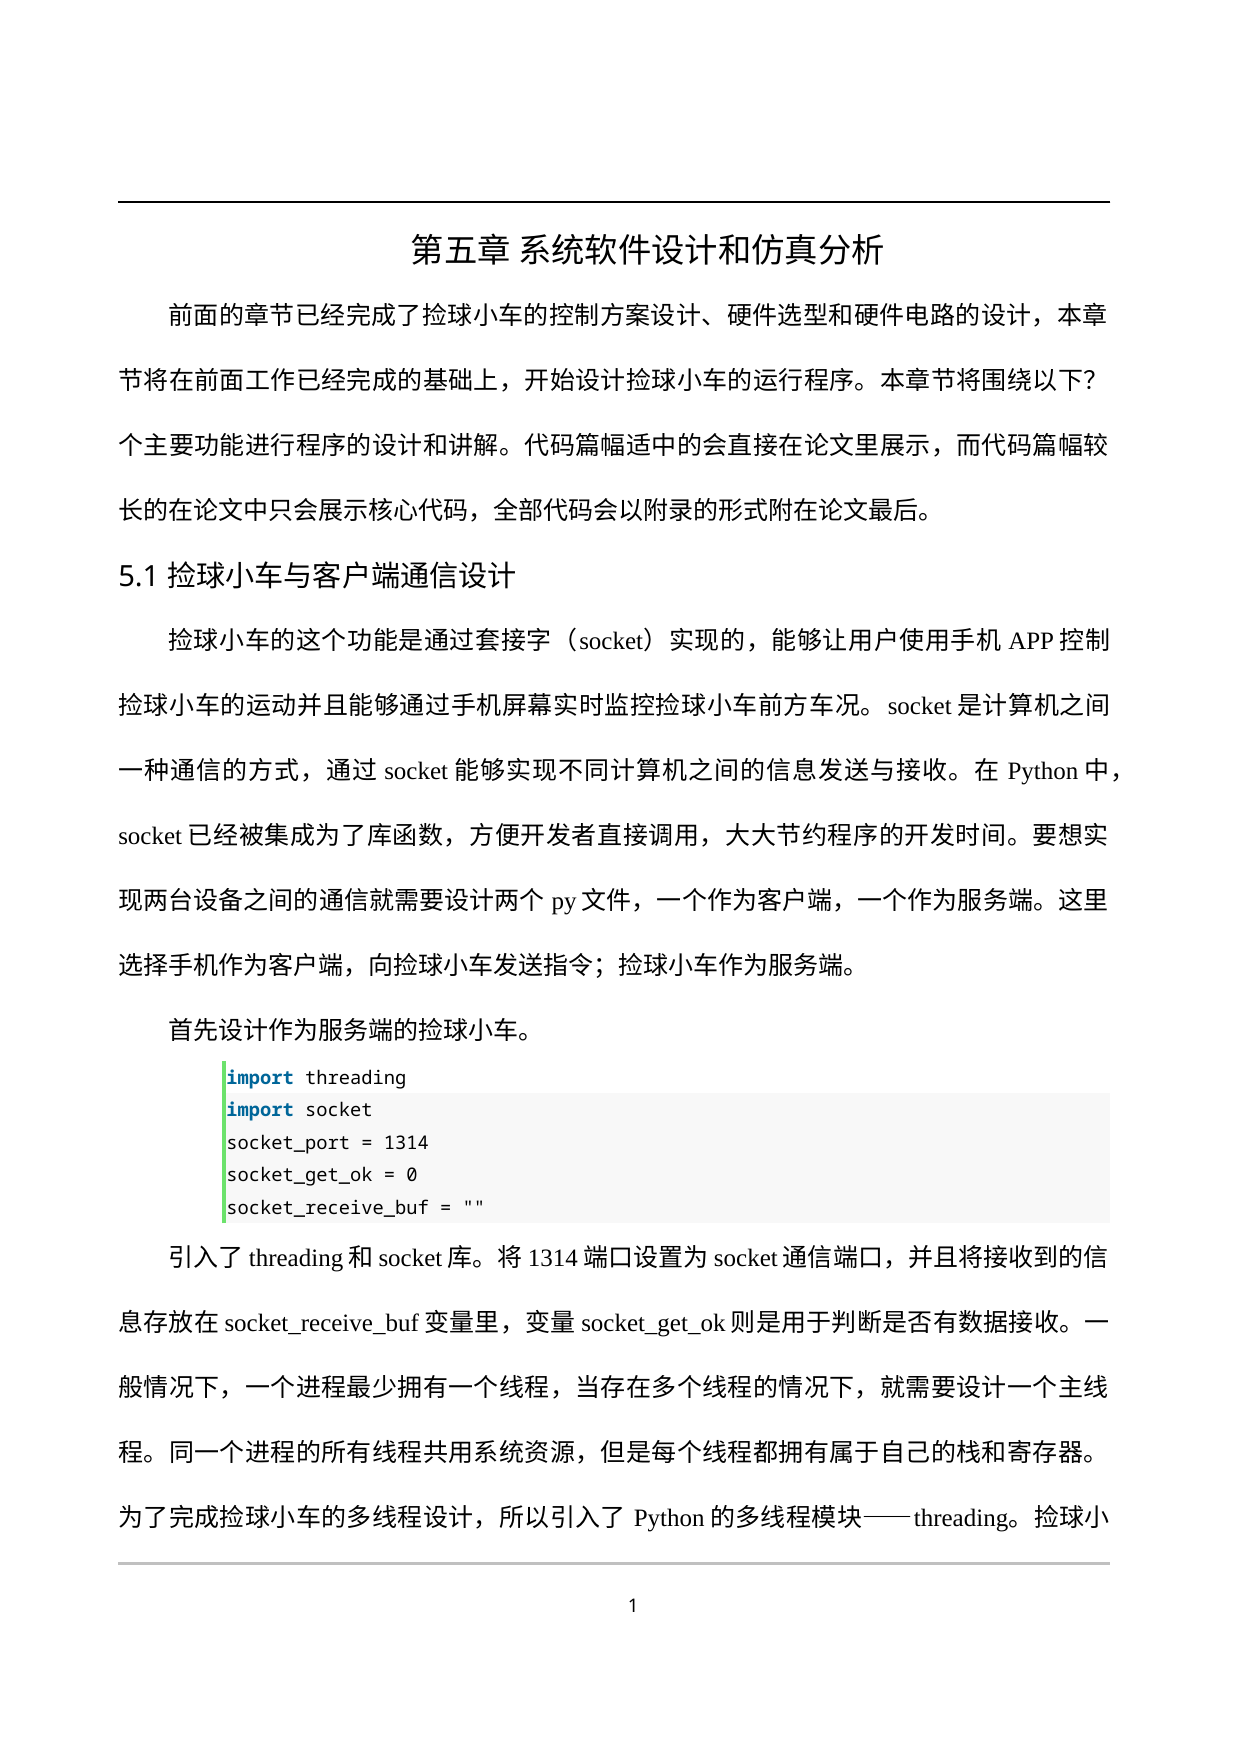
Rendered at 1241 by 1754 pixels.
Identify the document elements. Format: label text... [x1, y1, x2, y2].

text import threading [226, 1061, 1110, 1093]
subtitle 5.1 捡球小车与客户端通信设计 [118, 541, 1110, 606]
text socket_get_ok = 0 [226, 1158, 1110, 1191]
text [118, 1223, 1110, 1548]
subtitle 第五章 系统软件设计和仿真分析 [118, 216, 1110, 281]
text 捡球小车的这个功能是通过套接字（socket）实现的，能够让用户使用手机APP控制捡球小车的运动并且能够通过手机屏幕实时监控捡球小车前方车况。socket是计算机之间一种通信的方式，通过socket能够实现不同计算机之间的信息发送与接收。在Python中，socket已经被集成为了库函数，方便开发者直接调用，大大节约程序的开发时间。要想实现两台设备之间的通信就需要设计两个py文件，一个作为客户端，一个作为服务端。这里选择手机作为客户端，向捡球小车发送指令；捡球小车作为服务端。 [118, 606, 1110, 996]
text import socket [226, 1093, 1110, 1126]
text socket_port = 1314 [226, 1126, 1110, 1158]
text 前面的章节已经完成了捡球小车的控制方案设计、硬件选型和硬件电路的设计，本章节将在前面工作已经完成的基础上，开始设计捡球小车的运行程序。本章节将围绕以下？个主要功能进行程序的设计和讲解。代码篇幅适中的会直接在论文里展示，而代码篇幅较长的在论文中只会展示核心代码，全部代码会以附录的形式附在论文最后。 [118, 281, 1110, 541]
text socket_receive_buf = "" [226, 1191, 1110, 1223]
text 首先设计作为服务端的捡球小车。 [118, 996, 1110, 1061]
